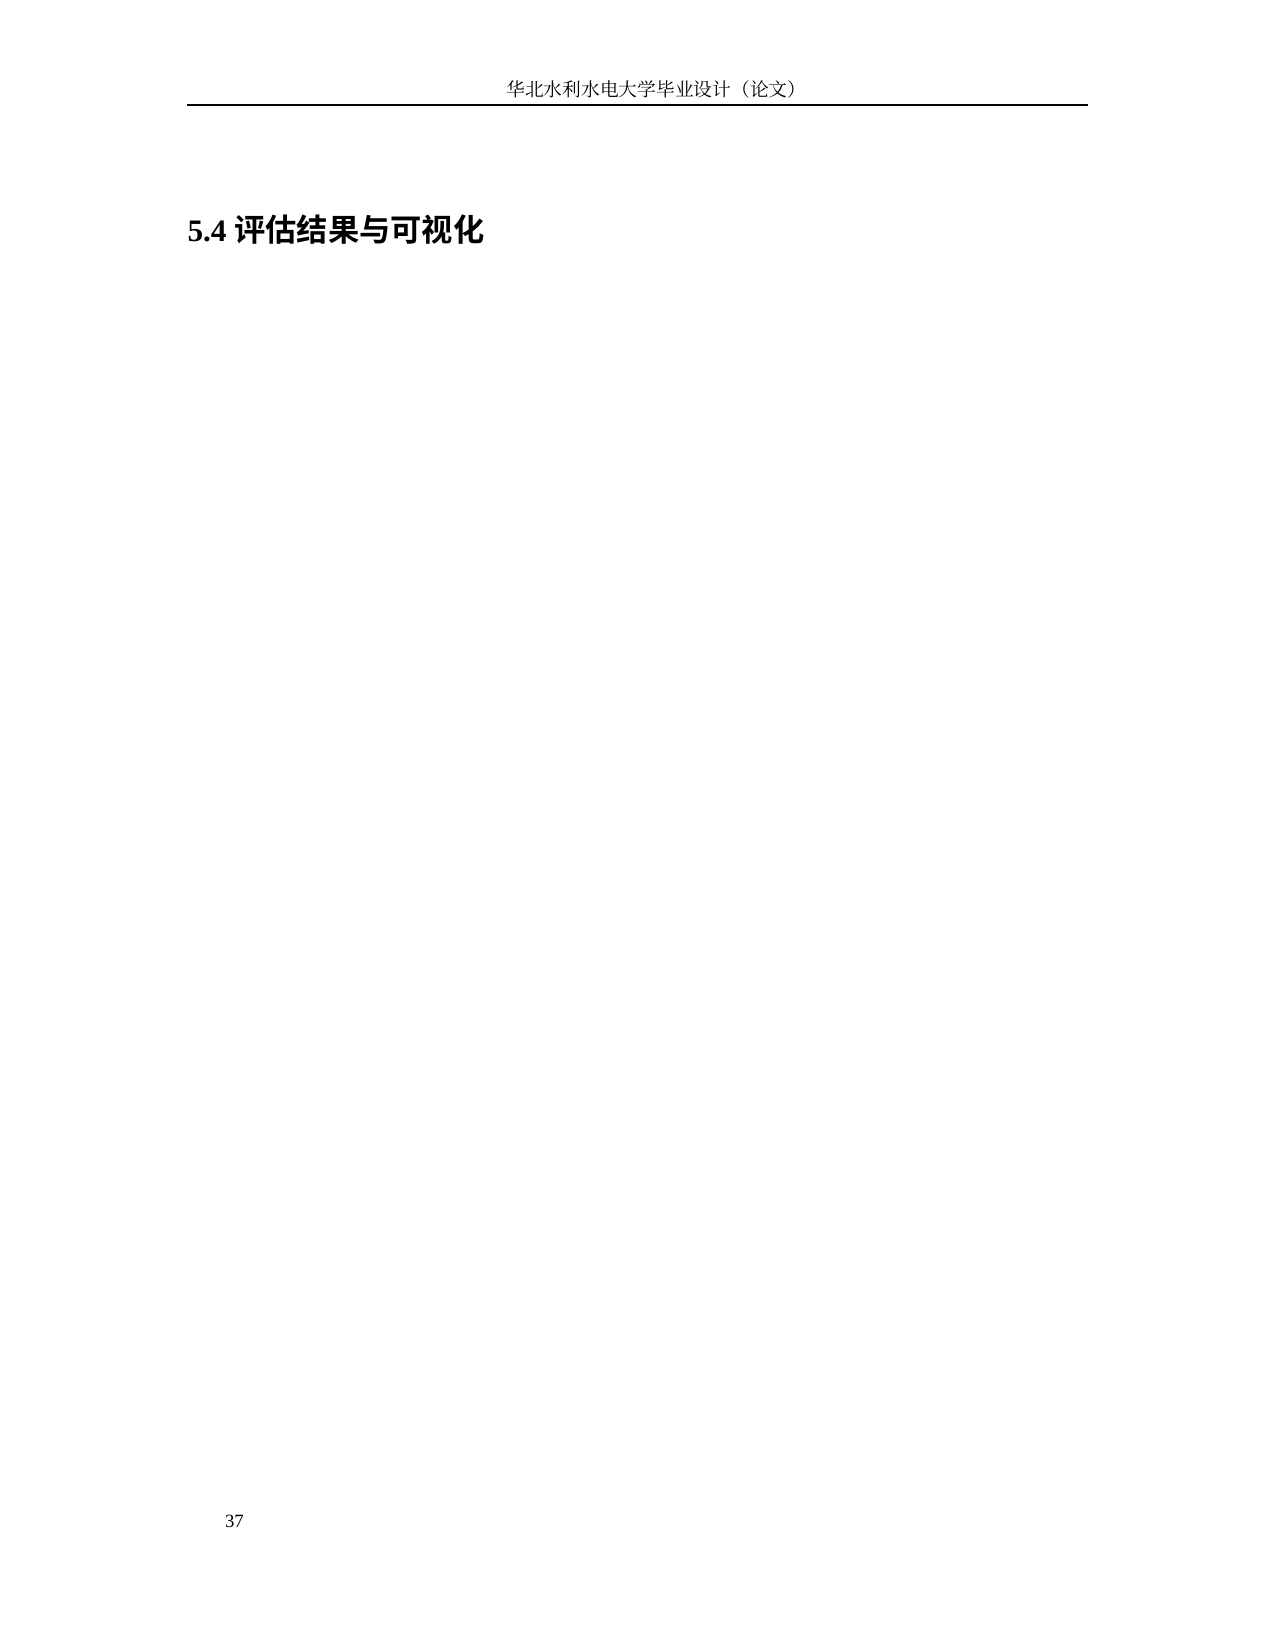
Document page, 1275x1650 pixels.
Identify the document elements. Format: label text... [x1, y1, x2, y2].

text 评估结果与可视化 [187, 206, 1088, 251]
